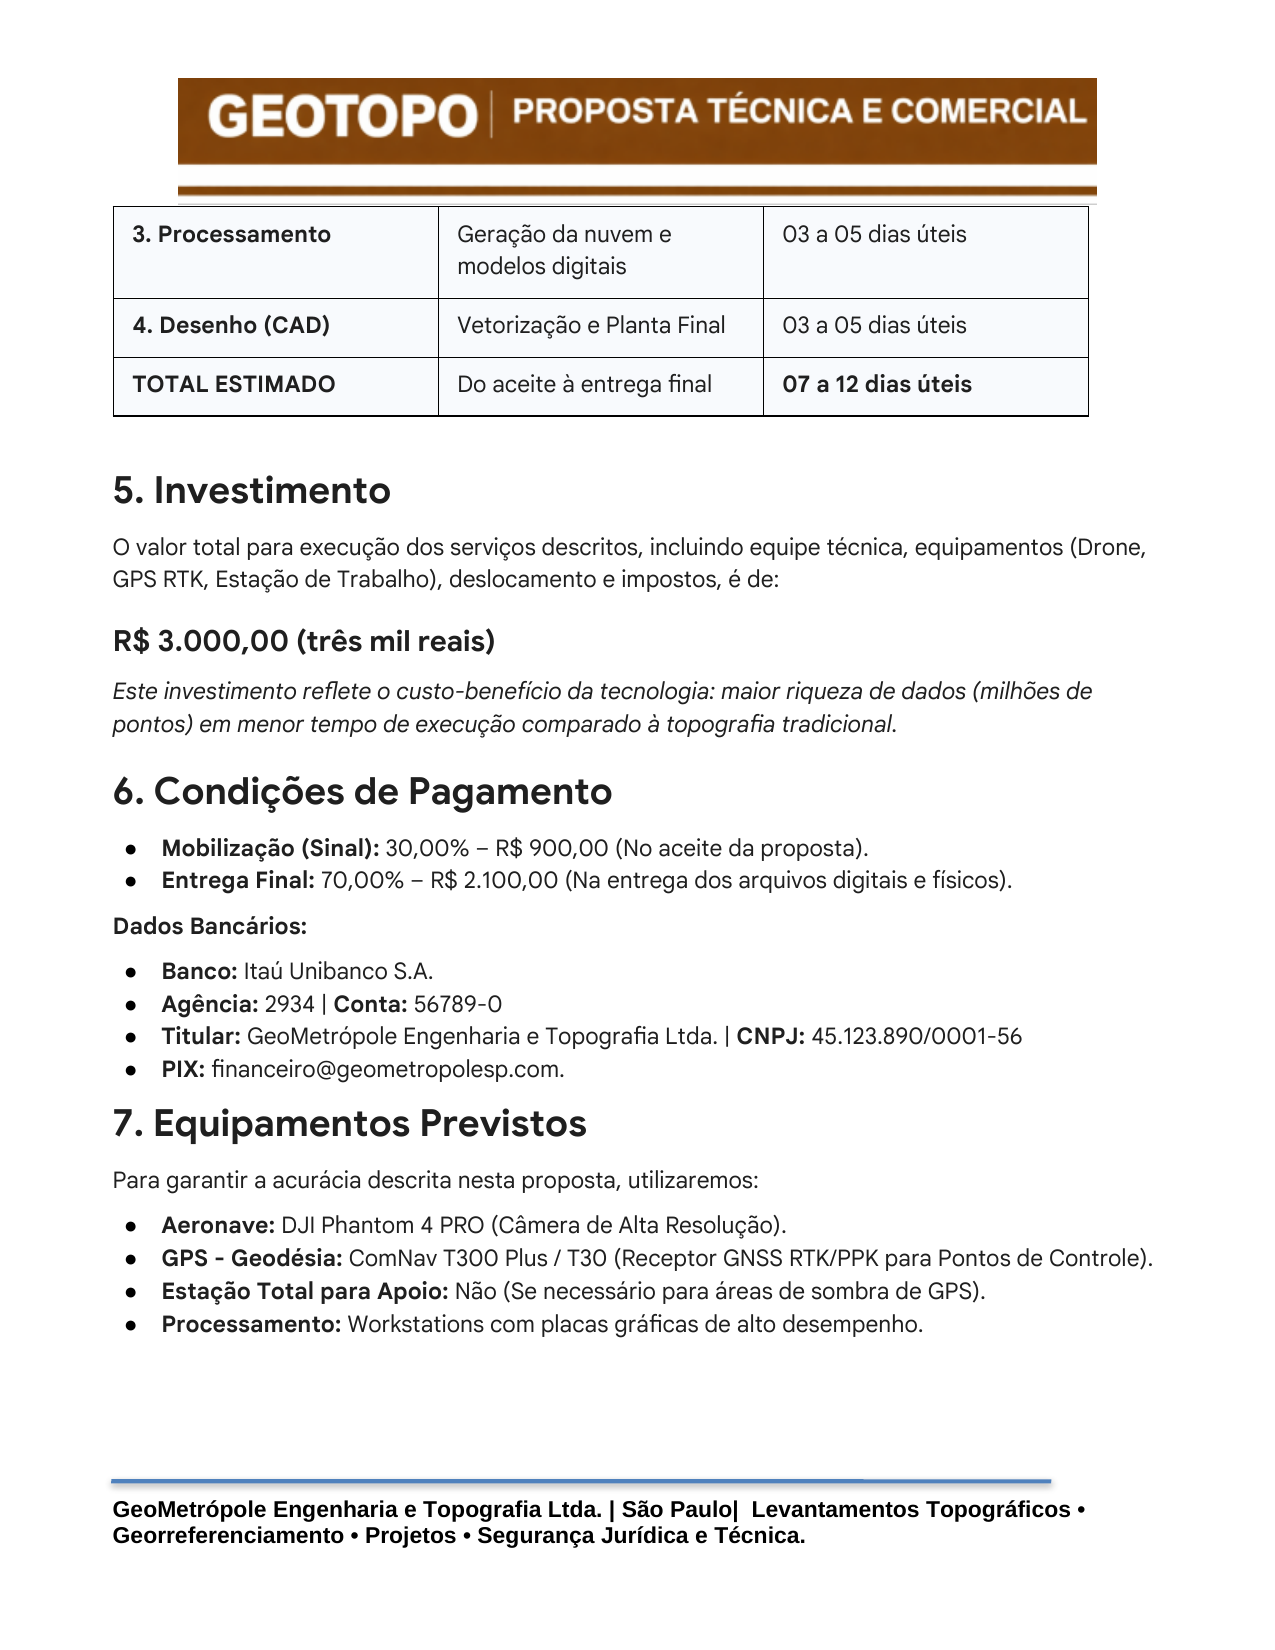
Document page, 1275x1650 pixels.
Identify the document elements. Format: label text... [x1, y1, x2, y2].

subtitle 6. Condições de Pagamento [112, 768, 1162, 815]
text O valor total para execução dos serviços descritos, incluindo equipe técnica, equipamentos (Drone, GPS RTK, Estação de Trabalho), deslocamento e impostos, é de: [112, 533, 1162, 594]
list Processamento: Workstations com placas gráficas de alto desempenho. [123, 1310, 1162, 1338]
list Estação Total para Apoio: Não (Se necessário para áreas de sombra de GPS). [123, 1277, 1162, 1306]
table_cell 3. Processamento [114, 207, 438, 297]
table_cell 4. Desenho (CAD) [114, 299, 438, 356]
list Mobilização (Sinal): 30,00% – R$ 900,00 (No aceite da proposta). [123, 834, 1162, 863]
text Para garantir a acurácia descrita nesta proposta, utilizaremos: [112, 1166, 1162, 1195]
table_cell Vetorização e Planta Final [439, 299, 763, 356]
list PIX: financeiro@geometropolesp.com. [123, 1055, 1162, 1084]
table_cell 07 a 12 dias úteis [764, 358, 1088, 415]
subtitle 5. Investimento [112, 467, 1162, 514]
picture [178, 78, 1097, 206]
table_cell Geração da nuvem e modelos digitais [439, 207, 763, 297]
text Dados Bancários: [112, 912, 1162, 941]
list Agência: 2934 | Conta: 56789-0 [123, 990, 1162, 1018]
list GPS - Geodésia: ComNav T300 Plus / T30 (Receptor GNSS RTK/PPK para Pontos de Controle). [123, 1244, 1162, 1273]
list Aeronave: DJI Phantom 4 PRO (Câmera de Alta Resolução). [123, 1212, 1162, 1240]
table_cell 03 a 05 dias úteis [764, 299, 1088, 356]
text Este investimento reflete o custo-benefício da tecnologia: maior riqueza de dados (milhões de pontos) em menor tempo de execução comparado à topografia tradicional. [112, 677, 1162, 739]
table_cell Do aceite à entrega final [439, 358, 763, 415]
subtitle R$ 3.000,00 (três mil reais) [112, 623, 1162, 660]
list Titular: GeoMetrópole Engenharia e Topografia Ltda. | CNPJ: 45.123.890/0001-56 [123, 1022, 1162, 1051]
subtitle 7. Equipamentos Previstos [112, 1100, 1162, 1147]
table_cell TOTAL ESTIMADO [114, 358, 438, 415]
table_cell 03 a 05 dias úteis [764, 207, 1088, 297]
list Banco: Itaú Unibanco S.A. [123, 957, 1162, 986]
list Entrega Final: 70,00% – R$ 2.100,00 (Na entrega dos arquivos digitais e físicos). [123, 867, 1162, 895]
